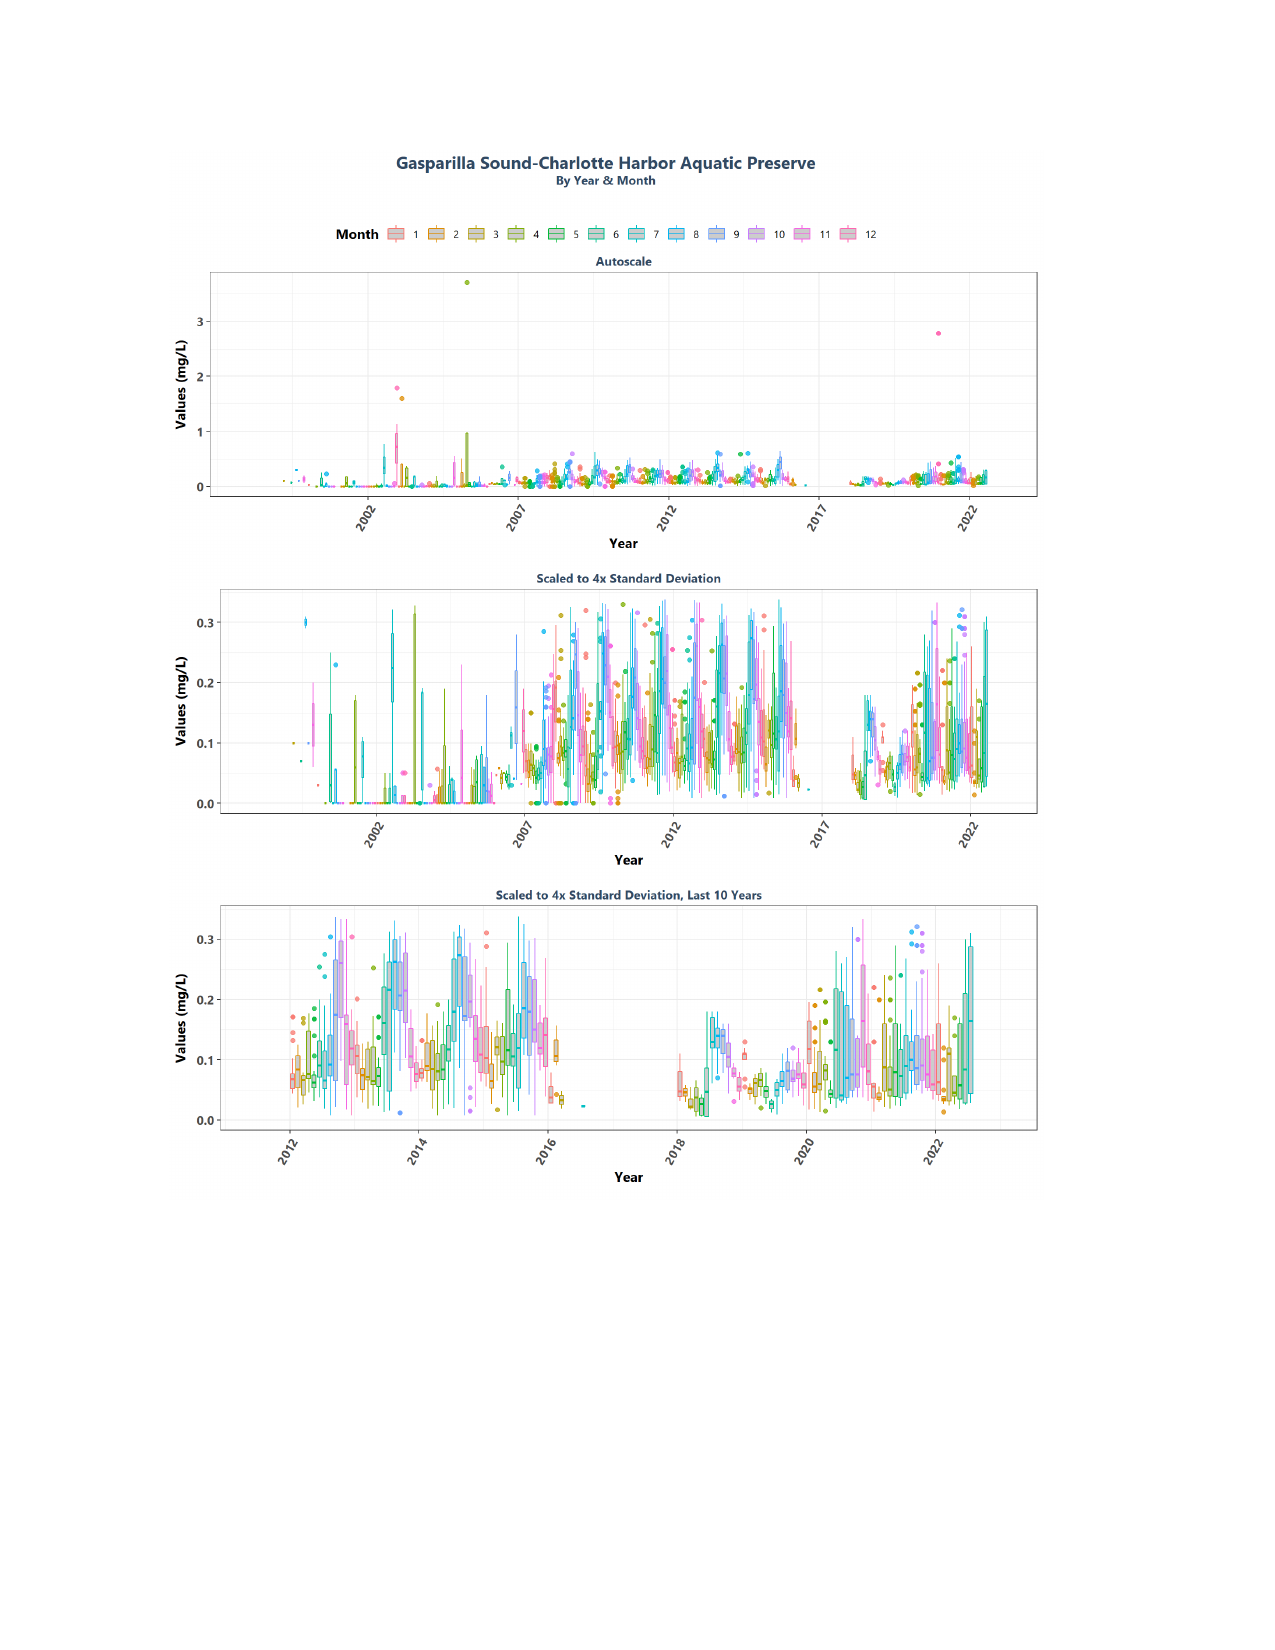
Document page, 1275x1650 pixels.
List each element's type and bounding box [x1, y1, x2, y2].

picture [168, 150, 1044, 1200]
